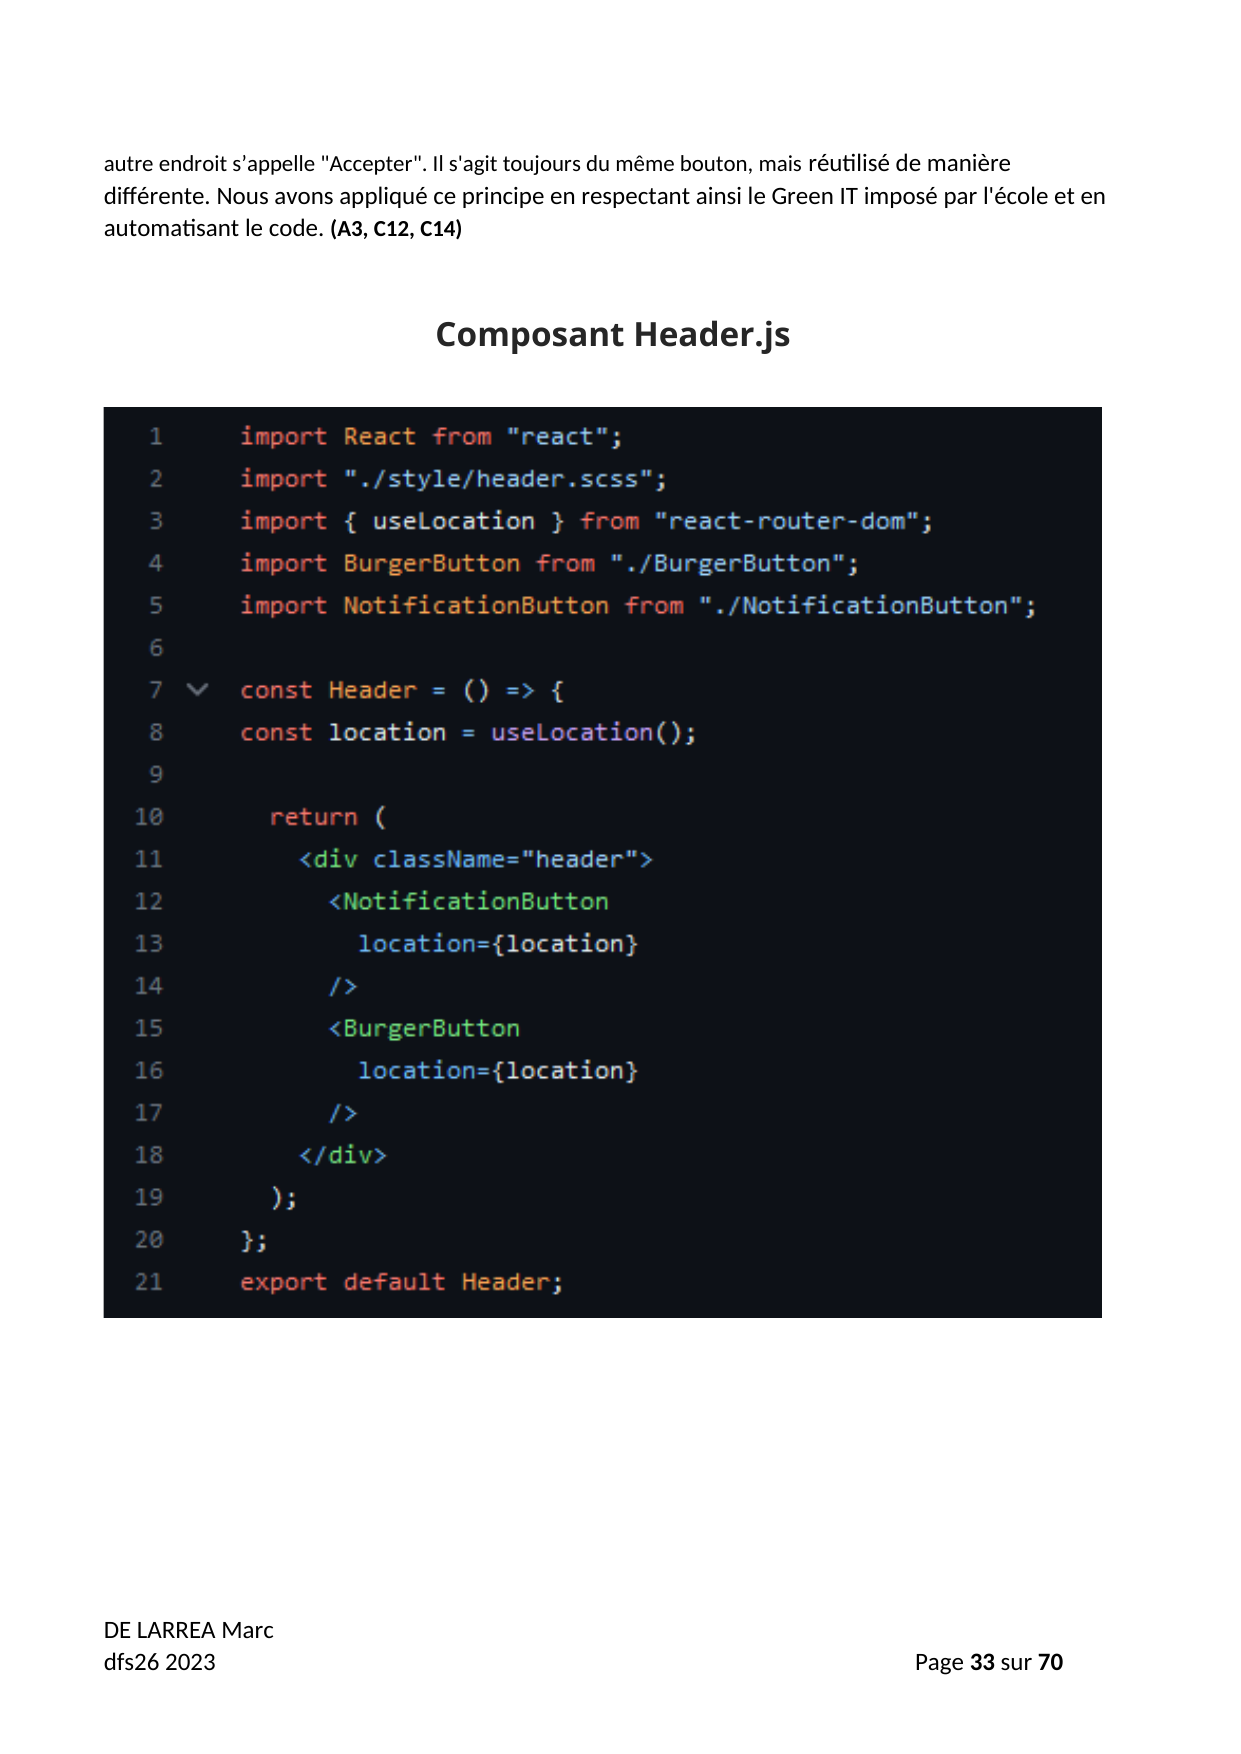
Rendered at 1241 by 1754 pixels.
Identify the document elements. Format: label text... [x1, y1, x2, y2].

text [103, 148, 1122, 243]
picture [103, 407, 1102, 1318]
subtitle Composant Header.js [103, 311, 1122, 356]
